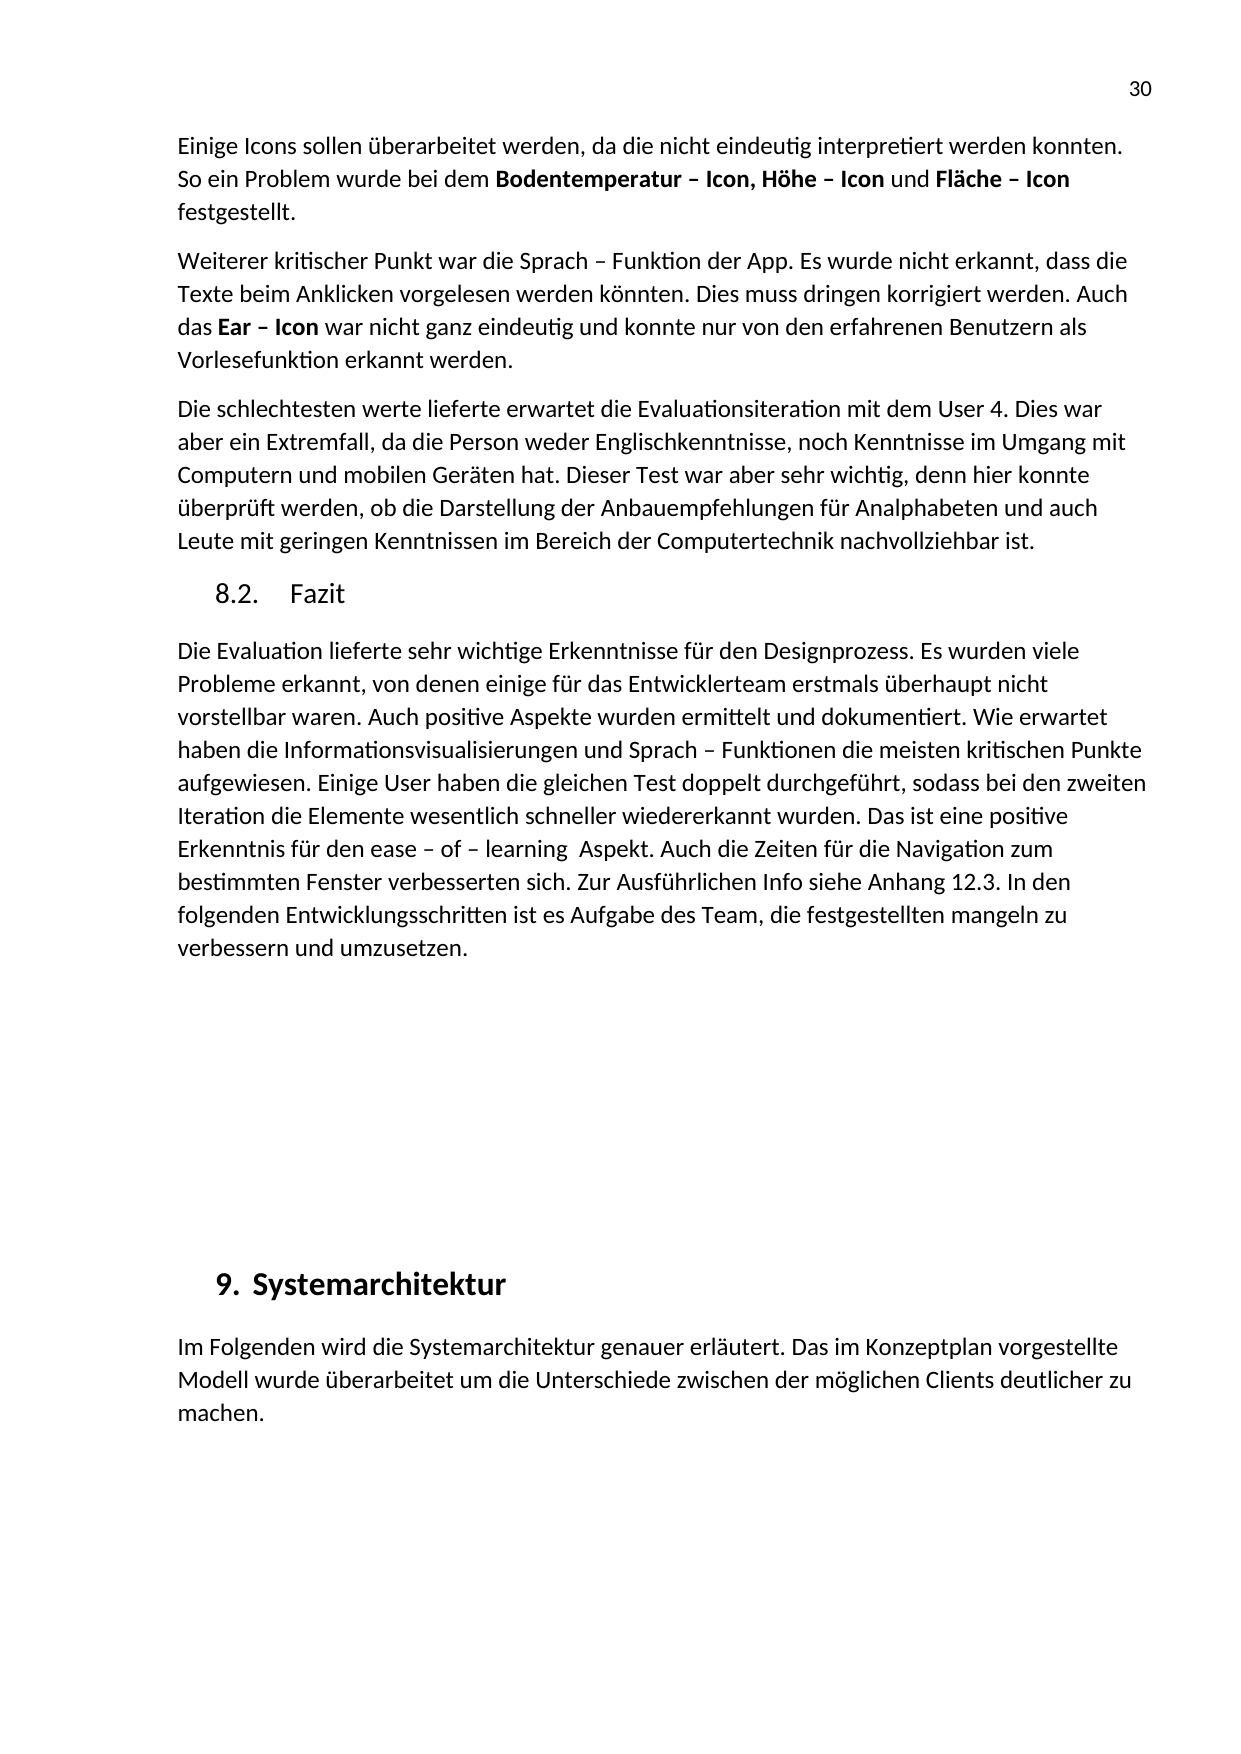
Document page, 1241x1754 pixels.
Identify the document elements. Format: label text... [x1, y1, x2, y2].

text Die Evaluation lieferte sehr wichtige Erkenntnisse für den Designprozess. Es wurden viele Probleme erkannt, von denen einige für das Entwicklerteam erstmals überhaupt nicht vorstellbar waren. Auch positive Aspekte wurden ermittelt und dokumentiert. Wie erwartet haben die Informationsvisualisierungen und Sprach – Funktionen die meisten kritischen Punkte aufgewiesen. Einige User haben die gleichen Test doppelt durchgeführt, sodass bei den zweiten Iteration die Elemente wesentlich schneller wiedererkannt wurden. Das ist eine positive Erkenntnis für den ease – of – learning Aspekt. Auch die Zeiten für die Navigation zum bestimmten Fenster verbesserten sich. Zur Ausführlichen Info siehe Anhang 12.3. In den folgenden Entwicklungsschritten ist es Aufgabe des Team, die festgestellten mangeln zu verbessern und umzusetzen. [177, 635, 1152, 962]
subtitle Systemarchitektur [215, 1262, 1152, 1303]
text Im Folgenden wird die Systemarchitektur genauer erläutert. Das im Konzeptplan vorgestellte Modell wurde überarbeitet um die Unterschiede zwischen der möglichen Clients deutlicher zu machen. [177, 1331, 1152, 1428]
text Weiterer kritischer Punkt war die Sprach – Funktion der App. Es wurde nicht erkannt, dass die Texte beim Anklicken vorgelesen werden könnten. Dies muss dringen korrigiert werden. Auch das Ear – Icon war nicht ganz eindeutig und konnte nur von den erfahrenen Benutzern als Vorlesefunktion erkannt werden. [177, 245, 1152, 374]
text Einige Icons sollen überarbeitet werden, da die nicht eindeutig interpretiert werden konnten. So ein Problem wurde bei dem Bodentemperatur – Icon, Höhe – Icon und Fläche – Icon festgestellt. [177, 130, 1152, 226]
subtitle Fazit [215, 575, 1152, 610]
text Die schlechtesten werte lieferte erwartet die Evaluationsiteration mit dem User 4. Dies war aber ein Extremfall, da die Person weder Englischkenntnisse, noch Kenntnisse im Umgang mit Computern und mobilen Geräten hat. Dieser Test war aber sehr wichtig, denn hier konnte überprüft werden, ob die Darstellung der Anbauempfehlungen für Analphabeten und auch Leute mit geringen Kenntnissen im Bereich der Computertechnik nachvollziehbar ist. [177, 393, 1152, 556]
